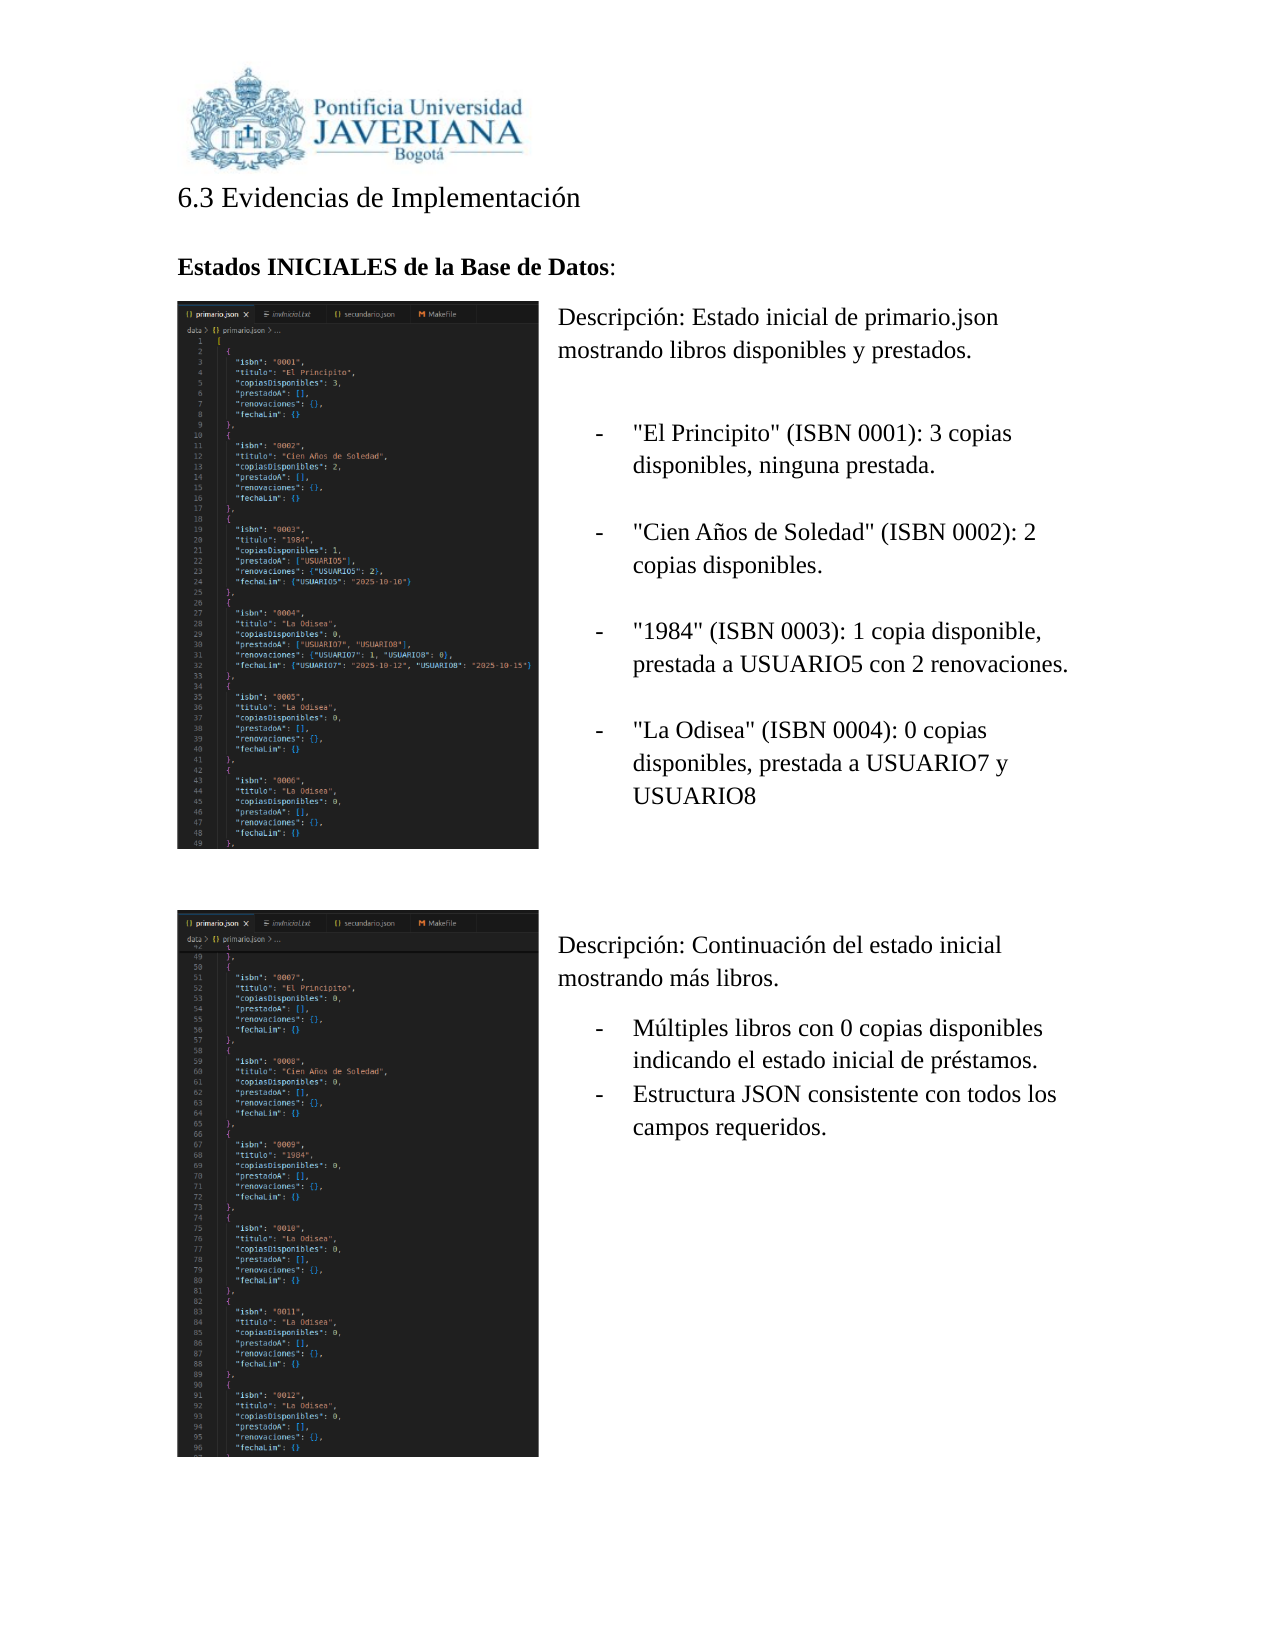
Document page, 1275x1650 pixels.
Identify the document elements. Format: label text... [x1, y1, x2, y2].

list Múltiples libros con 0 copias disponibles indicando el estado inicial de préstamos. [539, 1013, 1098, 1074]
list "La Odisea" (ISBN 0004): 0 copias disponibles, prestada a USUARIO7 y USUARIO8 [539, 715, 1098, 809]
picture [177, 301, 539, 849]
text Descripción: Estado inicial de primario.json mostrando libros disponibles y prestados. [539, 302, 1098, 364]
text Descripción: Continuación del estado inicial mostrando más libros. [539, 930, 1098, 992]
text Estados INICIALES de la Base de Datos: [177, 252, 1098, 281]
list Estructura JSON consistente con todos los campos requeridos. [539, 1079, 1098, 1140]
picture [177, 43, 549, 181]
list "1984" (ISBN 0003): 1 copia disponible, prestada a USUARIO5 con 2 renovaciones. [539, 616, 1098, 677]
picture [177, 910, 539, 1457]
list "El Principito" (ISBN 0001): 3 copias disponibles, ninguna prestada. [539, 418, 1098, 479]
list "Cien Años de Soledad" (ISBN 0002): 2 copias disponibles. [539, 517, 1098, 578]
text 6.3 Evidencias de Implementación [177, 181, 1098, 214]
